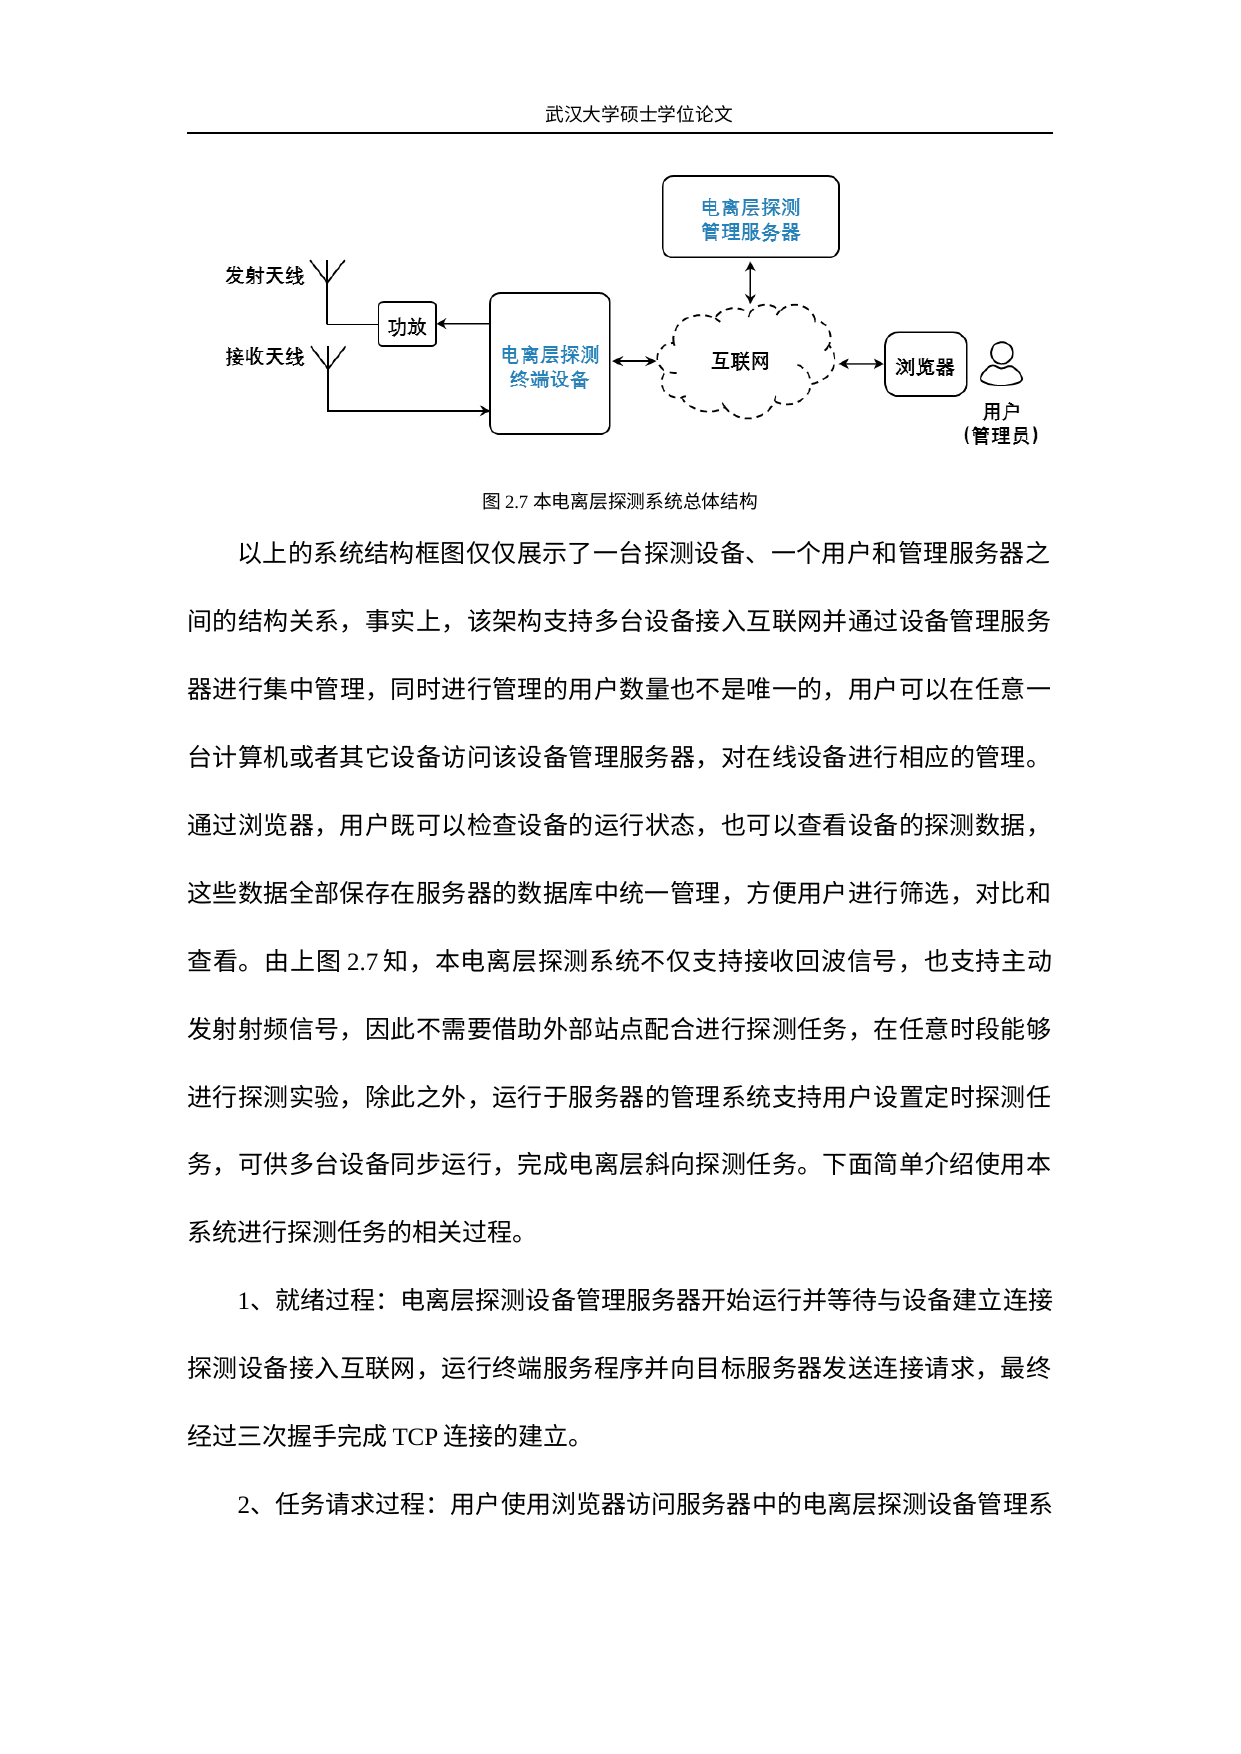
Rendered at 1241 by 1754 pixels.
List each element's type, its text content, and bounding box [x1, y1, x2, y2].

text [187, 1469, 1053, 1537]
text 1、就绪过程：电离层探测设备管理服务器开始运行并等待与设备建立连接，探测设备接入互联网，运行终端服务程序并向目标服务器发送连接请求，最终经过三次握手完成TCP连接的建立。 [187, 1265, 1053, 1469]
text 以上的系统结构框图仅仅展示了一台探测设备、一个用户和管理服务器之间的结构关系，事实上，该架构支持多台设备接入互联网并通过设备管理服务器进行集中管理，同时进行管理的用户数量也不是唯一的，用户可以在任意一台计算机或者其它设备访问该设备管理服务器，对在线设备进行相应的管理。通过浏览器，用户既可以检查设备的运行状态，也可以查看设备的探测数据，这些数据全部保存在服务器的数据库中统一管理，方便用户进行筛选，对比和查看。由上图2.7知，本电离层探测系统不仅支持接收回波信号，也支持主动发射射频信号，因此不需要借助外部站点配合进行探测任务，在任意时段能够进行探测实验，除此之外，运行于服务器的管理系统支持用户设置定时探测任务，可供多台设备同步运行，完成电离层斜向探测任务。下面简单介绍使用本系统进行探测任务的相关过程。 [187, 518, 1053, 1265]
text 图2.7 本电离层探测系统总体结构 [187, 484, 1053, 518]
picture [187, 175, 1073, 460]
